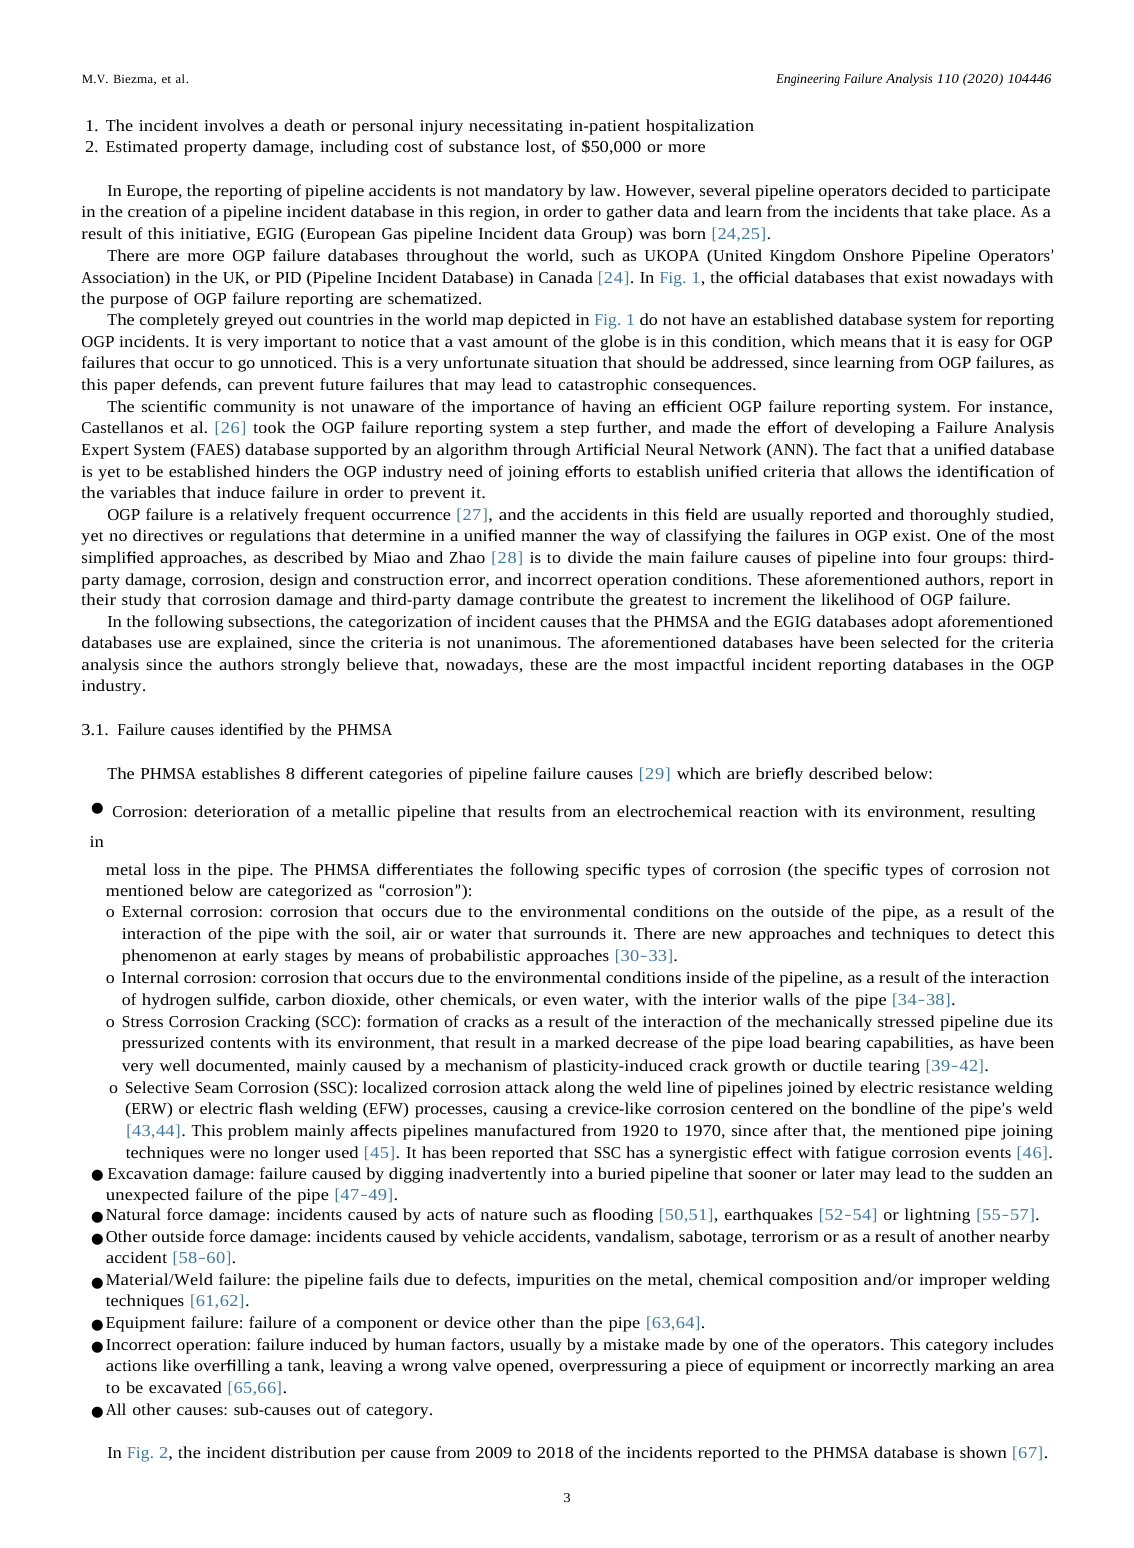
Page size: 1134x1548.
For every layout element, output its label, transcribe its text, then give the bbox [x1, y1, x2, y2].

text 3 [563, 1490, 1055, 1506]
text 3.1. Failure causes identiﬁed by the PHMSA [81, 719, 1055, 740]
text o Internal corrosion: corrosion that occurs due to the environmental conditions inside of the pipeline, as a result of the interaction of hydrogen sulﬁde, carbon dioxide, other chemicals, or even water, with the interior walls of the pipe [34–38]. [106, 968, 1057, 1009]
text Natural force damage: incidents caused by acts of nature such as ﬂooding [50,51], earthquakes [52–54] or lightning [55–57]. Other outside force damage: incidents caused by vehicle accidents, vandalism, sabotage, terrorism or as a result of another nearby accident [58–60]. [106, 1205, 1057, 1268]
text Incorrect operation: failure induced by human factors, usually by a mistake made by one of the operators. This category includes actions like overﬁlling a tank, leaving a wrong valve opened, overpressuring a piece of equipment or incorrectly marking an area to be excavated [65,66]. [106, 1334, 1054, 1397]
text In Fig. 2, the incident distribution per cause from 2009 to 2018 of the incidents reported to the PHMSA database is shown [67]. [107, 1443, 1055, 1462]
text All other causes: sub-causes out of category. [106, 1399, 1055, 1419]
text M.V. Biezma, et al. Engineering Failure Analysis 110 (2020) 104446 [82, 71, 1055, 86]
text o Selective Seam Corrosion (SSC): localized corrosion attack along the weld line of pipelines joined by electric resistance welding (ERW) or electric ﬂash welding (EFW) processes, causing a crevice-like corrosion centered on the bondline of the pipe’s weld [43,44]. This problem mainly aﬀects pipelines manufactured from 1920 to 1970, since after that, the mentioned pipe joining techniques were no longer used [45]. It has been reported that SSC has a synergistic eﬀect with fatigue corrosion events [46]. Excavation damage: failure caused by digging inadvertently into a buried pipeline that sooner or later may lead to the sudden an [101, 1077, 1053, 1183]
text In the following subsections, the categorization of incident causes that the PHMSA and the EGIG databases adopt aforementioned databases use are explained, since the criteria is not unanimous. The aforementioned databases have been selected for the criteria analysis since the authors strongly believe that, nowadays, these are the most impactful incident reporting databases in the OGP industry. [81, 611, 1054, 695]
text metal loss in the pipe. The PHMSA diﬀerentiates the following speciﬁc types of corrosion (the speciﬁc types of corrosion not mentioned below are categorized as “corrosion”): [106, 859, 1057, 901]
text Material/Weld failure: the pipeline fails due to defects, impurities on the metal, chemical composition and/or improper welding techniques [61,62]. [106, 1270, 1056, 1310]
text OGP failure is a relatively frequent occurrence [27], and the accidents in this ﬁeld are usually reported and thoroughly studied, yet no directives or regulations that determine in a uniﬁed manner the way of classifying the failures in OGP exist. One of the most simpliﬁed approaches, as described by Miao and Zhao [28] is to divide the main failure causes of pipeline into four groups: third-party damage, corrosion, design and construction error, and incorrect operation conditions. These aforementioned authors, report in their study that corrosion damage and third-party damage contribute the greatest to increment the likelihood of OGP failure. [81, 504, 1054, 609]
text The PHMSA establishes 8 diﬀerent categories of pipeline failure causes [29] which are brieﬂy described below: [107, 763, 1055, 783]
text o External corrosion: corrosion that occurs due to the environmental conditions on the outside of the pipe, as a result of the interaction of the pipe with the soil, air or water that surrounds it. There are new approaches and techniques to detect this phenomenon at early stages by means of probabilistic approaches [30–33]. [106, 902, 1054, 966]
text unexpected failure of the pipe [47–49]. [106, 1184, 1055, 1205]
text • Corrosion: deterioration of a metallic pipeline that results from an electrochemical reaction with its environment, resulting in [89, 798, 1055, 859]
text The scientiﬁc community is not unaware of the importance of having an eﬃcient OGP failure reporting system. For instance, Castellanos et al. [26] took the OGP failure reporting system a step further, and made the eﬀort of developing a Failure Analysis Expert System (FAES) database supported by an algorithm through Artiﬁcial Neural Network (ANN). The fact that a uniﬁed database is yet to be established hinders the OGP industry need of joining eﬀorts to establish uniﬁed criteria that allows the identiﬁcation of the variables that induce failure in order to prevent it. [81, 396, 1054, 502]
text o Stress Corrosion Cracking (SCC): formation of cracks as a result of the interaction of the mechanically stressed pipeline due its pressurized contents with its environment, that result in a marked decrease of the pipe load bearing capabilities, as have been very well documented, mainly caused by a mechanism of plasticity-induced crack growth or ductile tearing [39–42]. [106, 1012, 1054, 1075]
text In Europe, the reporting of pipeline accidents is not mandatory by law. However, several pipeline operators decided to participate in the creation of a pipeline incident database in this region, in order to gather data and learn from the incidents that take place. As a result of this initiative, EGIG (European Gas pipeline Incident data Group) was born [24,25]. [81, 181, 1057, 243]
text 1. The incident involves a death or personal injury necessitating in-patient hospitalization 2. Estimated property damage, including cost of substance lost, of $50,000 or more [85, 116, 759, 156]
text Equipment failure: failure of a component or device other than the pipe [63,64]. [106, 1313, 1055, 1332]
text There are more OGP failure databases throughout the world, such as UKOPA (United Kingdom Onshore Pipeline Operators’ Association) in the UK, or PID (Pipeline Incident Database) in Canada [24]. In Fig. 1, the oﬃcial databases that exist nowadays with the purpose of OGP failure reporting are schematized. [81, 245, 1054, 308]
text The completely greyed out countries in the world map depicted in Fig. 1 do not have an established database system for reporting OGP incidents. It is very important to notice that a vast amount of the globe is in this condition, which means that it is easy for OGP failures that occur to go unnoticed. This is a very unfortunate situation that should be addressed, since learning from OGP failures, as this paper defends, can prevent future failures that may lead to catastrophic consequences. [81, 310, 1054, 394]
